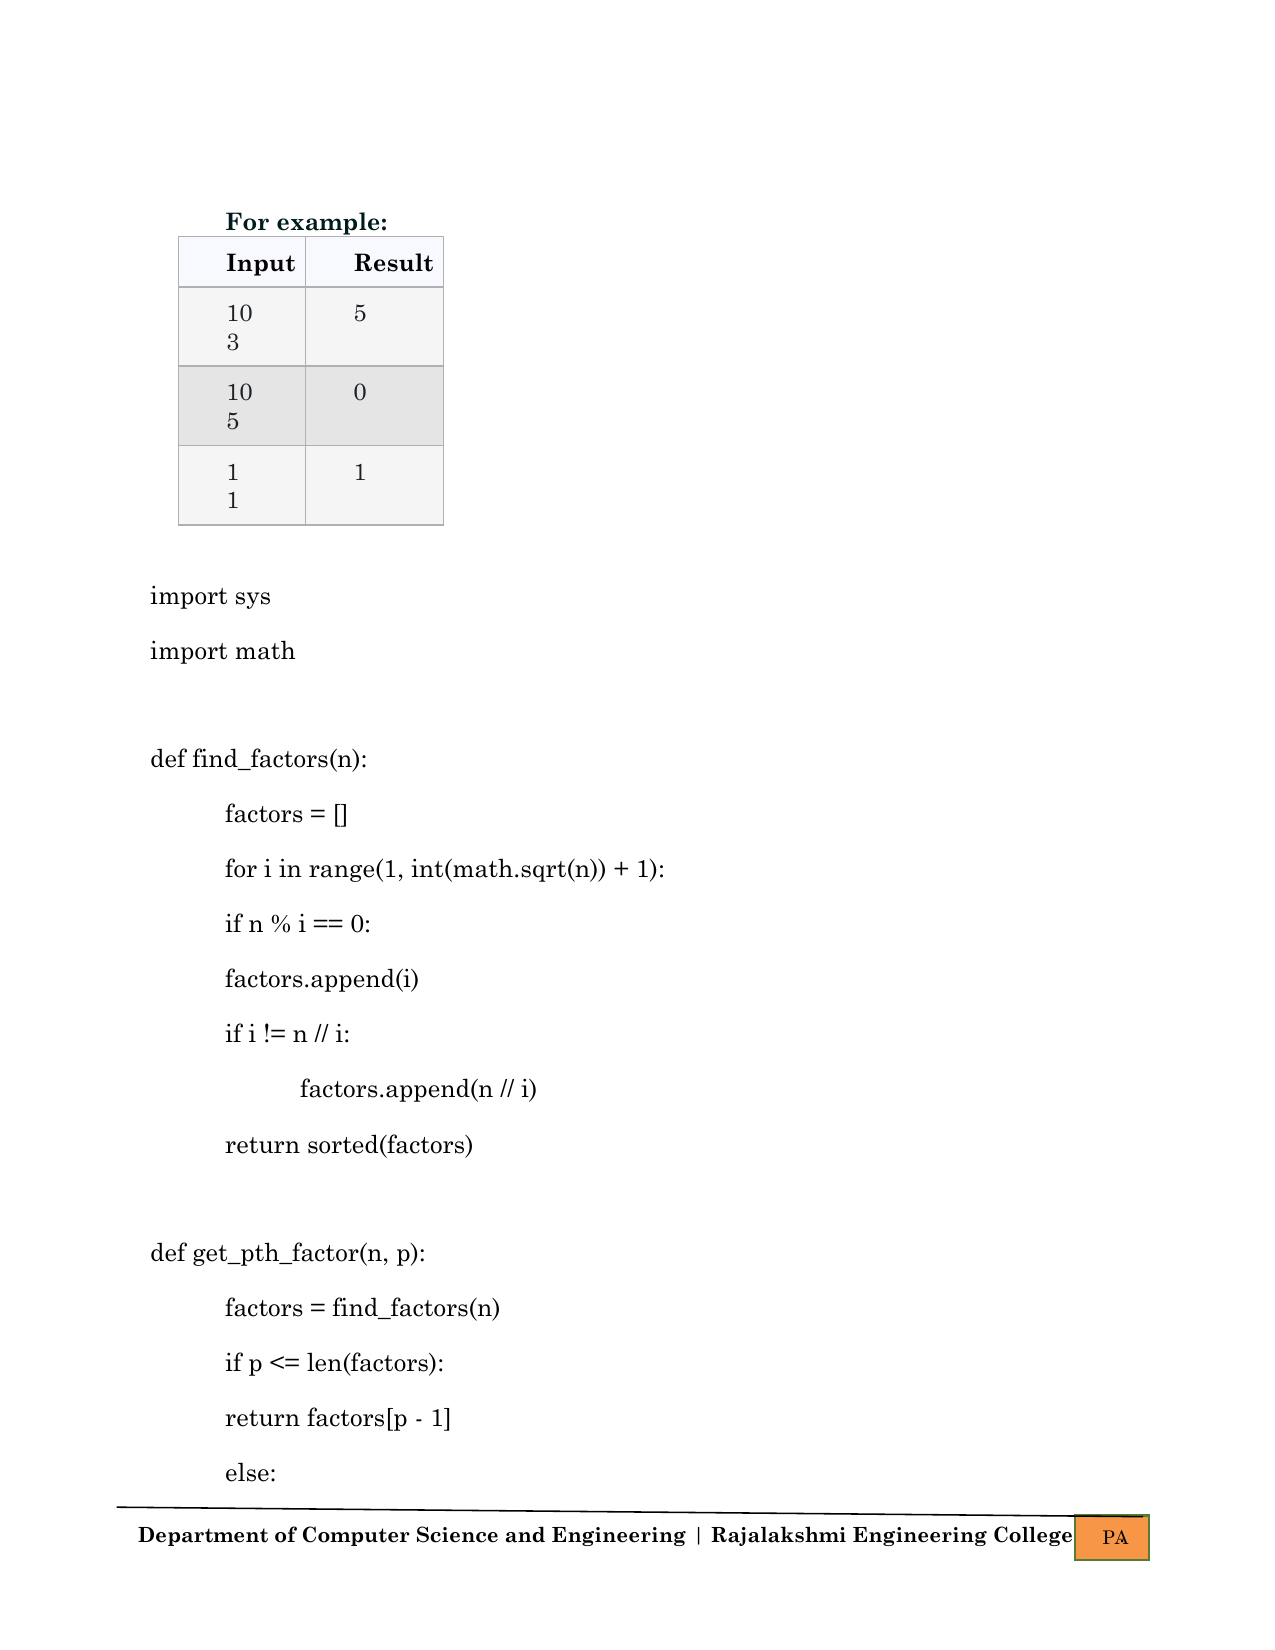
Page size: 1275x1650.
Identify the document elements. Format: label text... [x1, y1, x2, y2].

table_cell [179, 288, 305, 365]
text factors = find_factors(n) [150, 1292, 1125, 1322]
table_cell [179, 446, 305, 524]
text for i in range(1, int(math.sqrt(n)) + 1): [150, 853, 1125, 883]
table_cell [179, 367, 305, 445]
text factors = [] [150, 798, 1125, 828]
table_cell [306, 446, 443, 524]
text import sys [150, 579, 1125, 609]
text For example: [225, 207, 1125, 236]
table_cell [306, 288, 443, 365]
text def find_factors(n): [150, 743, 1125, 773]
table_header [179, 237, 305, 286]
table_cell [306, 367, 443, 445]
text factors.append(n // i) [150, 1073, 1125, 1103]
text if n % i == 0: [150, 908, 1125, 938]
text factors.append(i) [150, 963, 1125, 993]
text if i != n // i: [150, 1018, 1125, 1048]
text return factors[p - 1] [150, 1402, 1125, 1432]
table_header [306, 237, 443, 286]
text if p <= len(factors): [150, 1347, 1125, 1377]
text def get_pth_factor(n, p): [150, 1236, 1125, 1267]
text else: [150, 1457, 1125, 1487]
text return sorted(factors) [150, 1128, 1125, 1158]
text import math [150, 634, 1125, 664]
